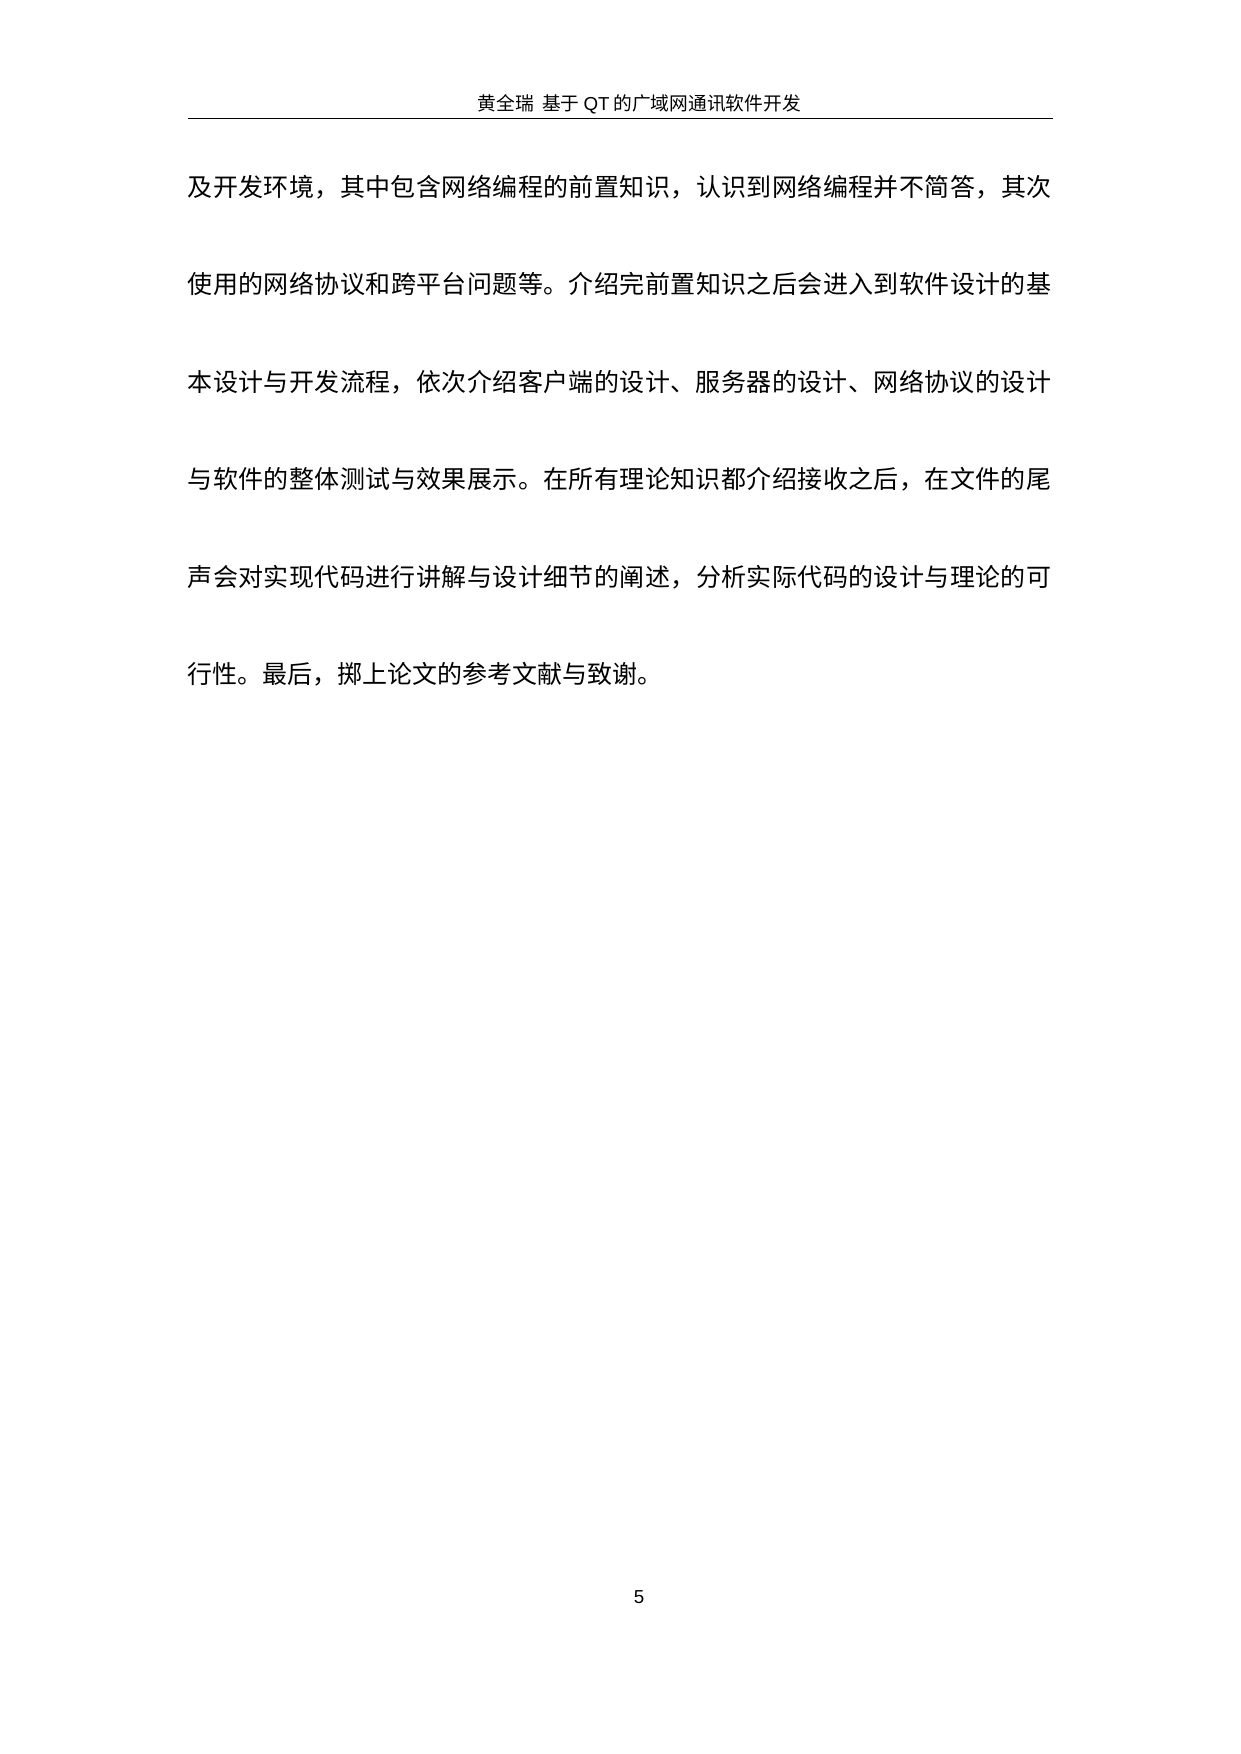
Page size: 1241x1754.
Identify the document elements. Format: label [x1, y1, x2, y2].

text [187, 153, 1053, 706]
